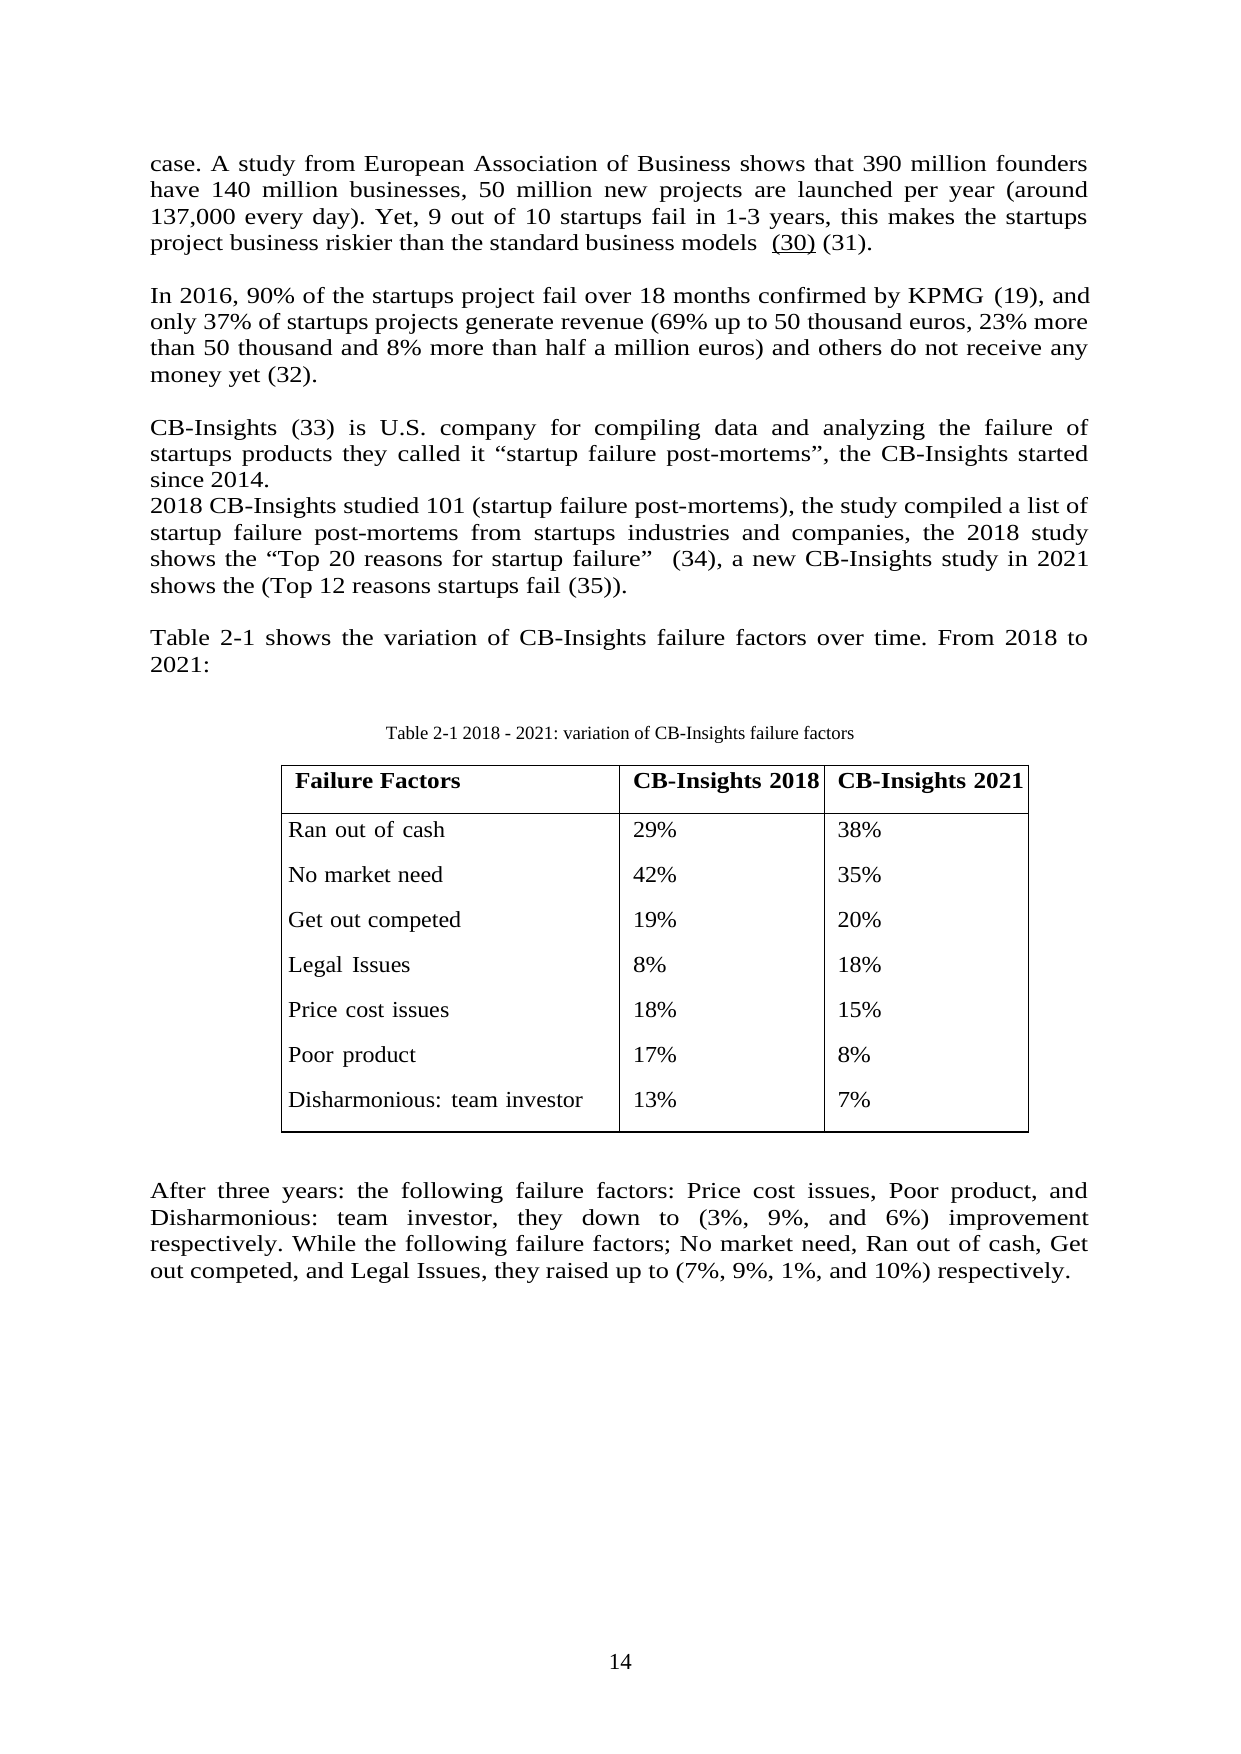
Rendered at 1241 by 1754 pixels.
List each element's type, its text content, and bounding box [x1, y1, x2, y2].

table_cell 18% [825, 951, 1028, 996]
text CB-Insights is U.S. company for compiling data and analyzing the failure of startups products they called it “startup failure post-mortems”, the CB-Insights started since 2014. [150, 413, 1090, 493]
table_cell Price cost issues [282, 996, 619, 1041]
table_header CB-Insights 2021 [825, 766, 1028, 813]
table_cell 7% [825, 1086, 1028, 1131]
table_cell 19% [620, 906, 824, 951]
text In 2016, 90% of the startups project fail over 18 months confirmed by KPMG , and only 37% of startups projects generate revenue (69% up to 50 thousand euros, 23% more than 50 thousand and 8% more than half a million euros) and others do not receive any money yet . [150, 255, 1090, 387]
table_cell 42% [620, 861, 824, 906]
table_cell 29% [620, 814, 824, 861]
table_cell Poor product [282, 1041, 619, 1086]
table_cell 13% [620, 1086, 824, 1131]
table_cell 38% [825, 814, 1028, 861]
table_cell No market need [282, 861, 619, 906]
text After three years: the following failure factors: Price cost issues, Poor product, and Disharmonious: team investor, they down to (3%, 9%, and 6%) improvement respectively. While the following failure factors; No market need, Ran out of cash, Get out competed, and Legal Issues, they raised up to (7%, 9%, 1%, and 10%) respectively. [150, 1178, 1090, 1283]
table_header CB-Insights 2018 [620, 766, 824, 813]
table_cell Disharmonious: team investor [282, 1086, 619, 1131]
table_cell 35% [825, 861, 1028, 906]
table_cell 17% [620, 1041, 824, 1086]
text Table ‎2-1 shows the variation of CB-Insights failure factors over time. From 2018 to 2021: [150, 624, 1090, 677]
table_cell Ran out of cash [282, 814, 619, 861]
table_cell 15% [825, 996, 1028, 1041]
table_cell Get out competed [282, 906, 619, 951]
table_cell 8% [825, 1041, 1028, 1086]
table_cell 18% [620, 996, 824, 1041]
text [150, 150, 1090, 255]
text 2018 CB-Insights studied 101 (startup failure post-mortems), the study compiled a list of startup failure post-mortems from startups industries and companies, the 2018 study shows the “Top 20 reasons for startup failure” , a new CB-Insights study in 2021 shows the (Top 12 reasons startups fail ). [150, 493, 1090, 598]
table_header Failure Factors [282, 766, 619, 813]
table_cell 20% [825, 906, 1028, 951]
table_cell 8% [620, 951, 824, 996]
table_cell Legal Issues [282, 951, 619, 996]
